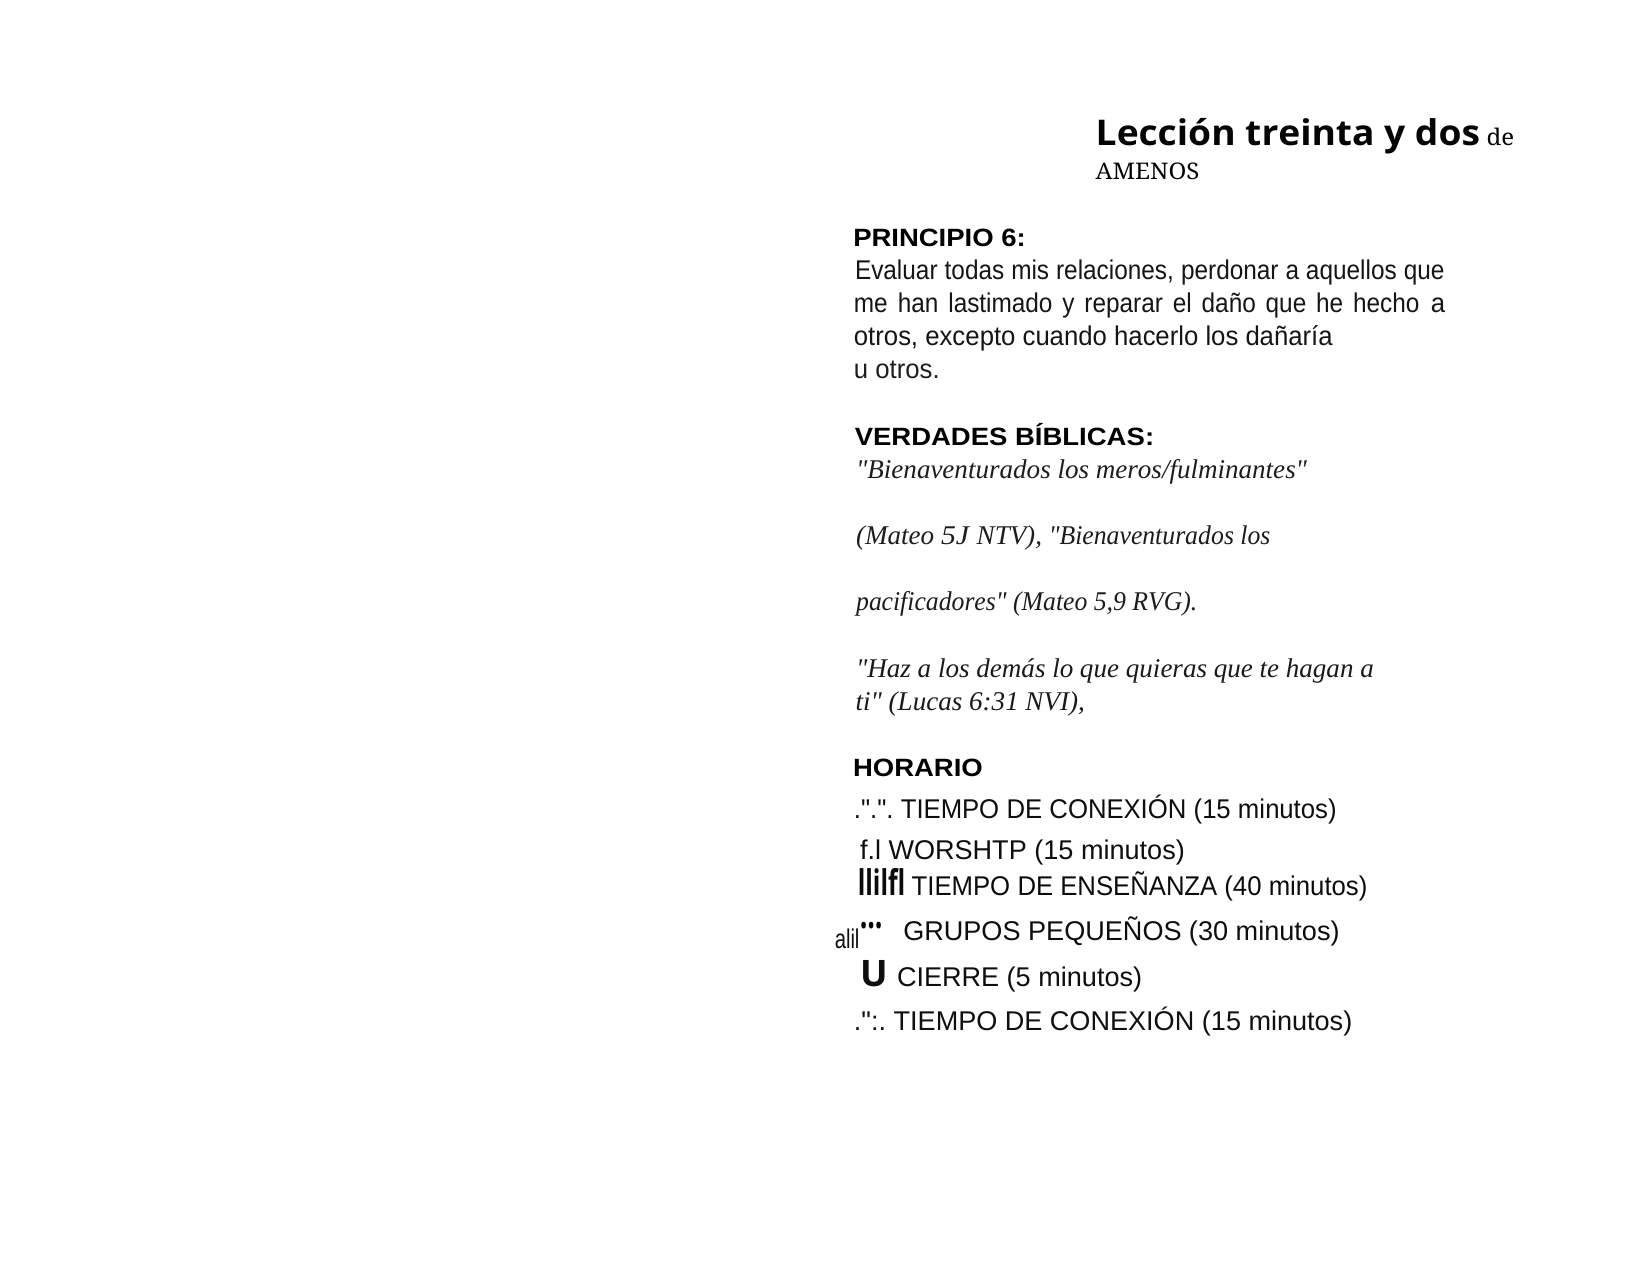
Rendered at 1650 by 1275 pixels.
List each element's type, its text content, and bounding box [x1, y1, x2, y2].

text llilfl TIEMPO DE ENSEÑANZA (40 minutos) [858, 866, 1596, 902]
text Evaluar todas mis relaciones, perdonar a aquellos que me han lastimado y reparar el daño que he hecho a otros, excepto cuando hacerlo los dañaría [854, 254, 1445, 352]
text .".". TIEMPO DE CONEXIÓN (15 minutos) [854, 793, 1596, 824]
text "Bienaventurados los meros/fulminantes" (Mateo 5J NTV), "Bienaventurados los pacificadores" (Mateo 5,9 RVG). [856, 453, 1388, 617]
text Lección treinta y dos de AMENOS [1095, 107, 1596, 187]
text .":. TIEMPO DE CONEXIÓN (15 minutos) [854, 1005, 1596, 1036]
text alil••• [96, 902, 882, 943]
text HORARIO [853, 753, 1596, 782]
text GRUPOS PEQUEÑOS (30 minutos) [903, 918, 1596, 947]
text VERDADES BÍBLICAS: [854, 422, 1596, 451]
text PRINCIPIO 6: [853, 223, 1596, 252]
text U CIERRE (5 minutos) [860, 947, 1596, 997]
text u otros. [854, 353, 1596, 385]
text f.l WORSHTP (15 minutos) [860, 834, 1596, 866]
text "Haz a los demás lo que quieras que te hagan a ti" (Lucas 6:31 NVI), [855, 652, 1376, 716]
